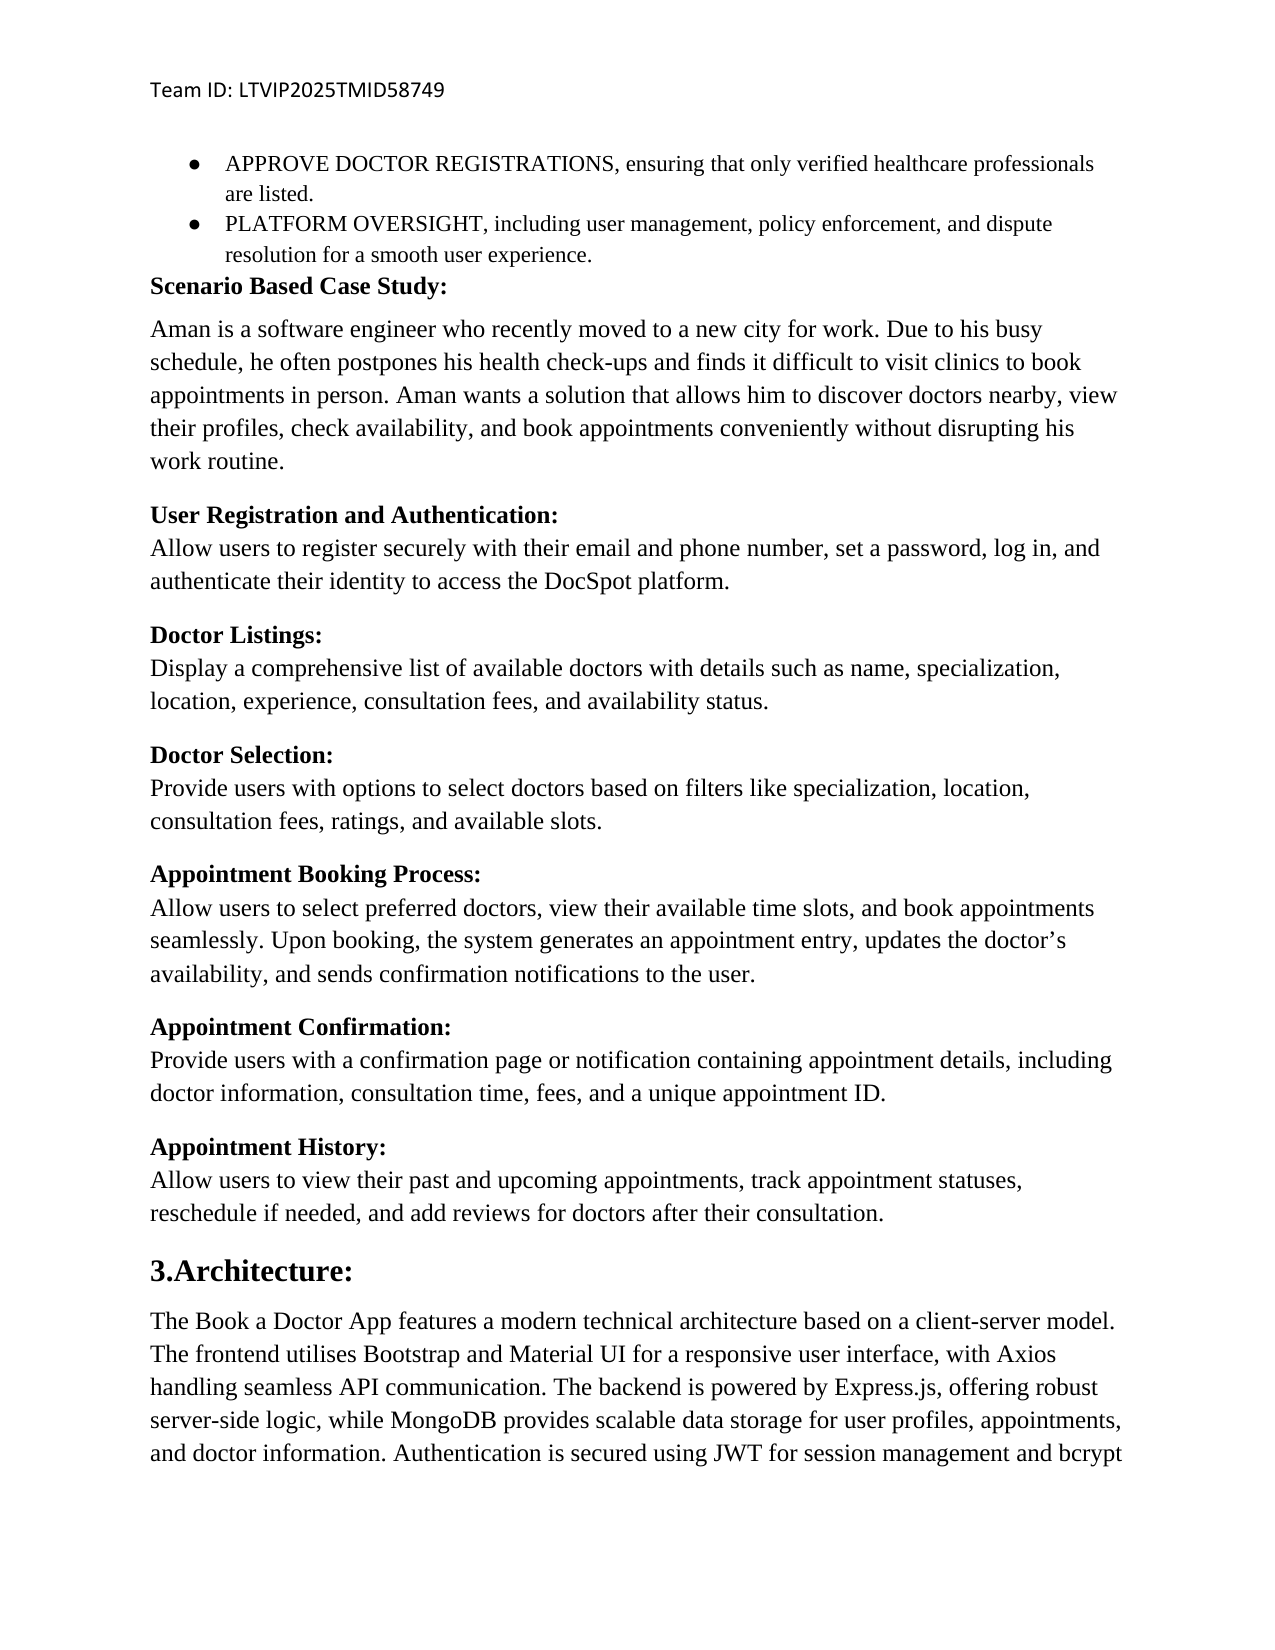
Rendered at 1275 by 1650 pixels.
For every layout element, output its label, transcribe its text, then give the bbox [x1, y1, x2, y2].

text Doctor Listings: Display a comprehensive list of available doctors with details such as name, specialization, location, experience, consultation fees, and availability status. [150, 620, 1125, 714]
text User Registration and Authentication: Allow users to register securely with their email and phone number, set a password, log in, and authenticate their identity to access the DocSpot platform. [150, 500, 1125, 595]
list PLATFORM OVERSIGHT, including user management, policy enforcement, and dispute resolution for a smooth user experience. [187, 210, 1125, 267]
list APPROVE DOCTOR REGISTRATIONS, ensuring that only verified healthcare professionals are listed. [187, 150, 1125, 207]
text Appointment History: Allow users to view their past and upcoming appointments, track appointment statuses, reschedule if needed, and add reviews for doctors after their consultation. [150, 1132, 1125, 1227]
subtitle 3.Architecture: [150, 1252, 1125, 1288]
text Doctor Selection: Provide users with options to select doctors based on filters like specialization, location, consultation fees, ratings, and available slots. [150, 740, 1125, 834]
text Appointment Confirmation: Provide users with a confirmation page or notification containing appointment details, including doctor information, consultation time, fees, and a unique appointment ID. [150, 1012, 1125, 1107]
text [150, 1306, 1125, 1467]
text Appointment Booking Process: Allow users to select preferred doctors, view their available time slots, and book appointments seamlessly. Upon booking, the system generates an appointment entry, updates the doctor’s availability, and sends confirmation notifications to the user. [150, 859, 1125, 987]
text Scenario Based Case Study: [150, 271, 1125, 299]
text Aman is a software engineer who recently moved to a new city for work. Due to his busy schedule, he often postpones his health check-ups and finds it difficult to visit clinics to book appointments in person. Aman wants a solution that allows him to discover doctors nearby, view their profiles, check availability, and book appointments conveniently without disrupting his work routine. [150, 314, 1125, 475]
